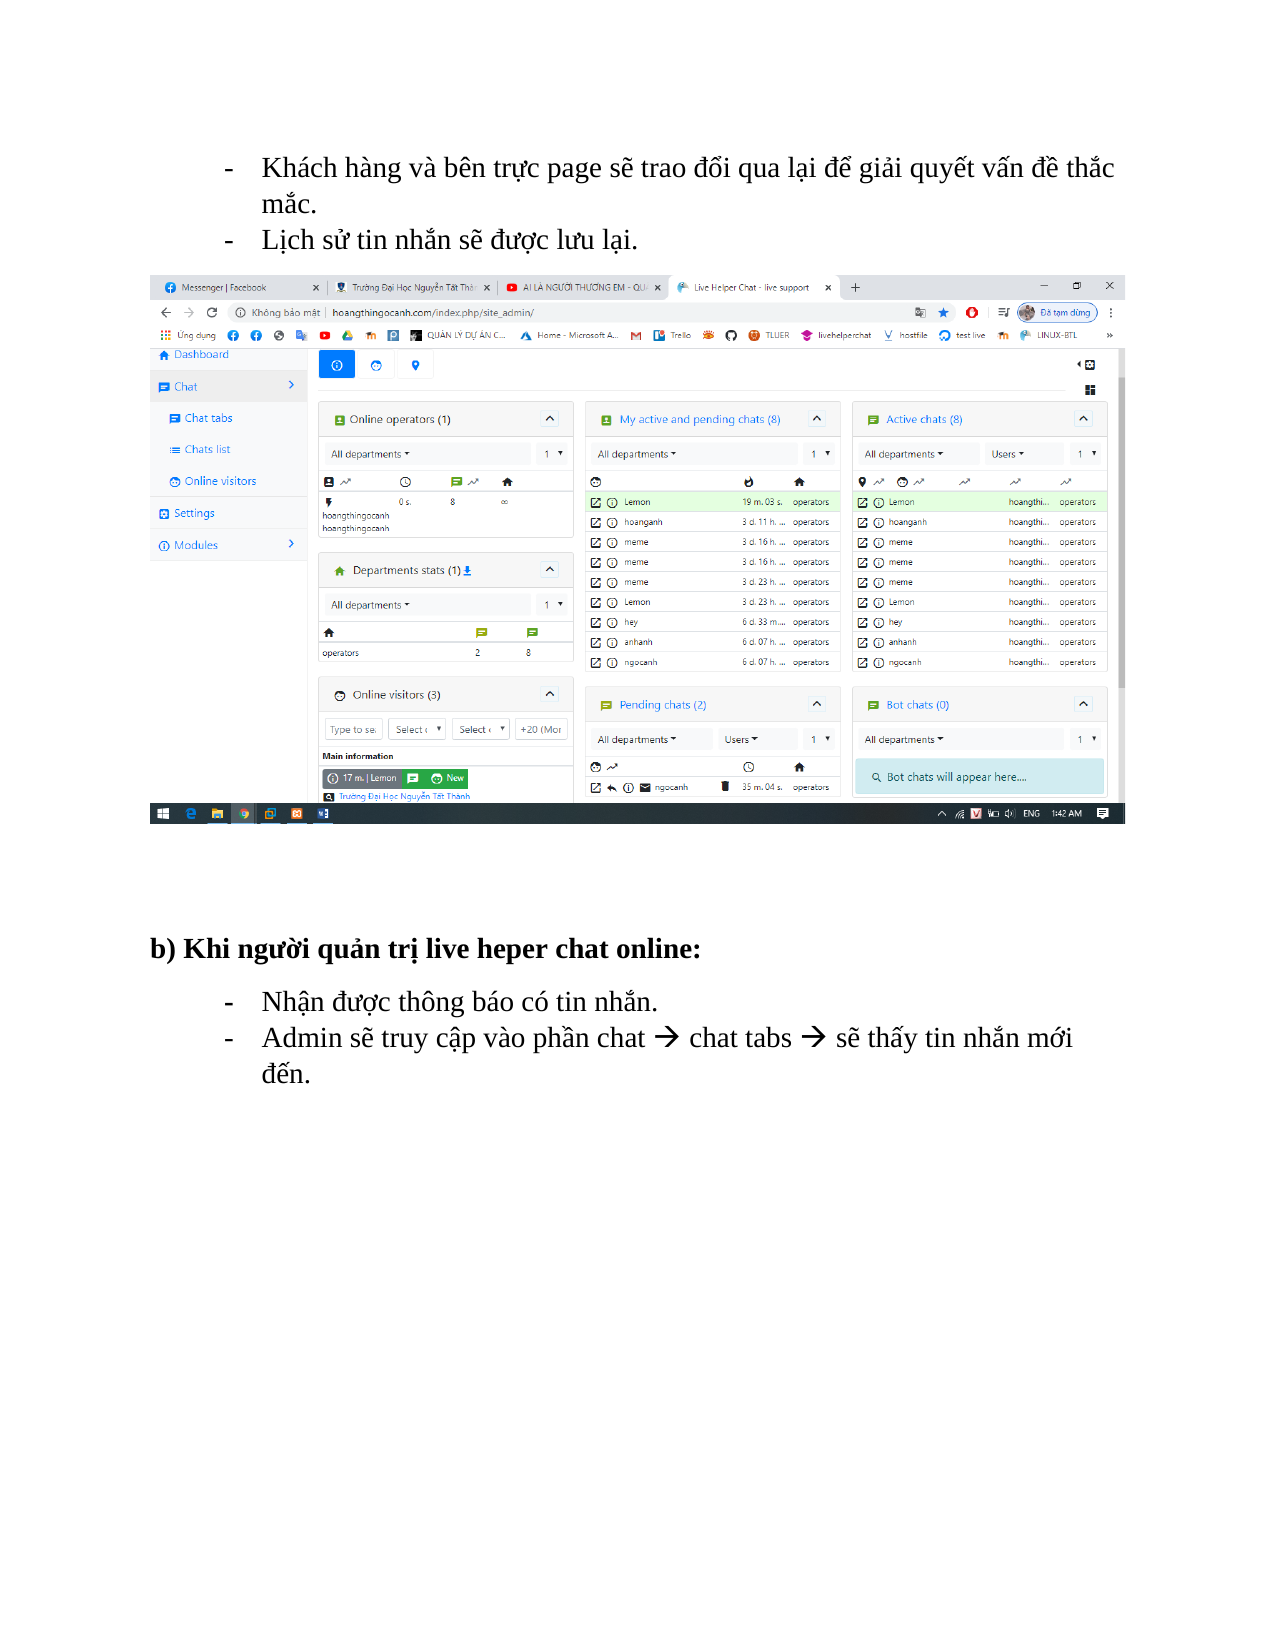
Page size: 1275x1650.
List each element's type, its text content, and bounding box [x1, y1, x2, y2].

picture [150, 275, 1125, 824]
list Khách hàng và bên trực page sẽ trao đổi qua lại để giải quyết vấn đề thắc mắc. [224, 150, 1125, 220]
text b) Khi người quản trị live heper chat online: [150, 931, 1125, 965]
list Admin sẽ truy cập vào phần chat chat tabs sẽ thấy tin nhắn mới đến. [224, 1020, 1125, 1090]
list Lịch sử tin nhắn sẽ được lưu lại. [224, 222, 1125, 256]
list Nhận được thông báo có tin nhắn. [224, 984, 1125, 1018]
